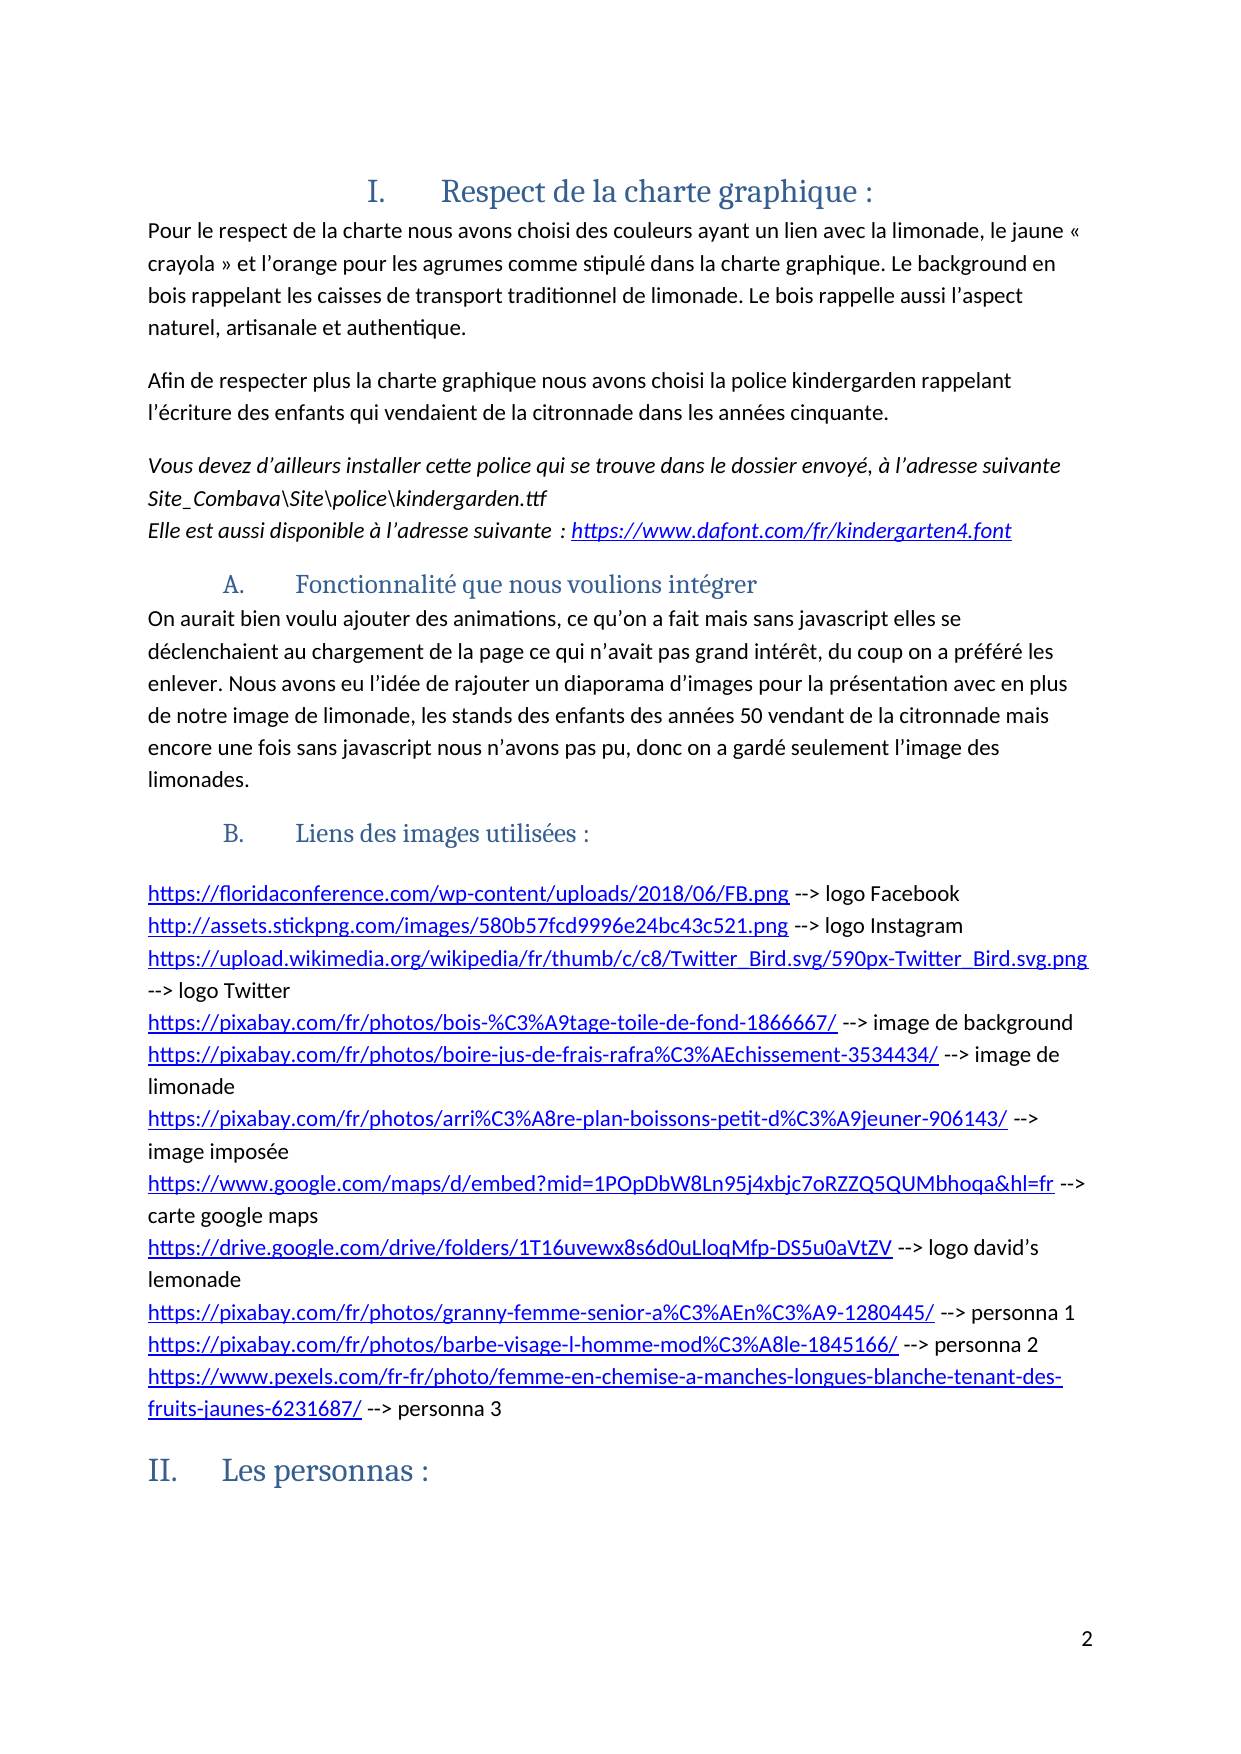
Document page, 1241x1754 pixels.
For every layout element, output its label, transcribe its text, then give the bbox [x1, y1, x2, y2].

text Vous devez d’ailleurs installer cette police qui se trouve dans le dossier envoyé, à l’adresse suivante Site_Combava\Site\police\kindergarden.ttf Elle est aussi disponible à l’adresse suivante : https://www.dafont.com/fr/kindergarten4.font [148, 451, 1093, 544]
text https://pixabay.com/fr/photos/boire-jus-de-frais-rafra%C3%AEchissement-3534434/ --> image de limonade [148, 1040, 1093, 1100]
text Afin de respecter plus la charte graphique nous avons choisi la police kindergarden rappelant l’écriture des enfants qui vendaient de la citronnade dans les années cinquante. [148, 366, 1093, 426]
text On aurait bien voulu ajouter des animations, ce qu’on a fait mais sans javascript elles se déclenchaient au chargement de la page ce qui n’avait pas grand intérêt, du coup on a préféré les enlever. Nous avons eu l’idée de rajouter un diaporama d’images pour la présentation avec en plus de notre image de limonade, les stands des enfants des années 50 vendant de la citronnade mais encore une fois sans javascript nous n’avons pas pu, donc on a gardé seulement l’image des limonades. [148, 604, 1093, 793]
subtitle Respect de la charte graphique : [148, 173, 1093, 211]
text https://www.google.com/maps/d/embed?mid=1POpDbW8Ln95j4xbjc7oRZZQ5QUMbhoqa&hl=fr --> carte google maps [148, 1169, 1093, 1229]
text https://drive.google.com/drive/folders/1T16uvewx8s6d0uLloqMfp-DS5u0aVtZV --> logo david’s lemonade [148, 1233, 1093, 1293]
subtitle Les personnas : [148, 1451, 1093, 1490]
text https://upload.wikimedia.org/wikipedia/fr/thumb/c/c8/Twitter_Bird.svg/590px-Twitter_Bird.svg.png --> logo Twitter [148, 944, 1093, 1004]
text https://pixabay.com/fr/photos/barbe-visage-l-homme-mod%C3%A8le-1845166/ --> personna 2 [148, 1330, 1093, 1358]
text https://floridaconference.com/wp-content/uploads/2018/06/FB.png --> logo Facebook [148, 879, 1093, 907]
text https://pixabay.com/fr/photos/bois-%C3%A9tage-toile-de-fond-1866667/ --> image de background [148, 1008, 1093, 1036]
subtitle Fonctionnalité que nous voulions intégrer [223, 569, 1093, 600]
text https://pixabay.com/fr/photos/granny-femme-senior-a%C3%AEn%C3%A9-1280445/ --> personna 1 [148, 1298, 1093, 1326]
subtitle Liens des images utilisées : [223, 818, 1093, 850]
text http://assets.stickpng.com/images/580b57fcd9996e24bc43c521.png --> logo Instagram [148, 911, 1093, 939]
text https://www.pexels.com/fr-fr/photo/femme-en-chemise-a-manches-longues-blanche-tenant-des-fruits-jaunes-6231687/ --> personna 3 [148, 1362, 1093, 1422]
text Pour le respect de la charte nous avons choisi des couleurs ayant un lien avec la limonade, le jaune « crayola » et l’orange pour les agrumes comme stipulé dans la charte graphique. Le background en bois rappelant les caisses de transport traditionnel de limonade. Le bois rappelle aussi l’aspect naturel, artisanale et authentique. [148, 217, 1093, 341]
text https://pixabay.com/fr/photos/arri%C3%A8re-plan-boissons-petit-d%C3%A9jeuner-906143/ --> image imposée [148, 1104, 1093, 1165]
